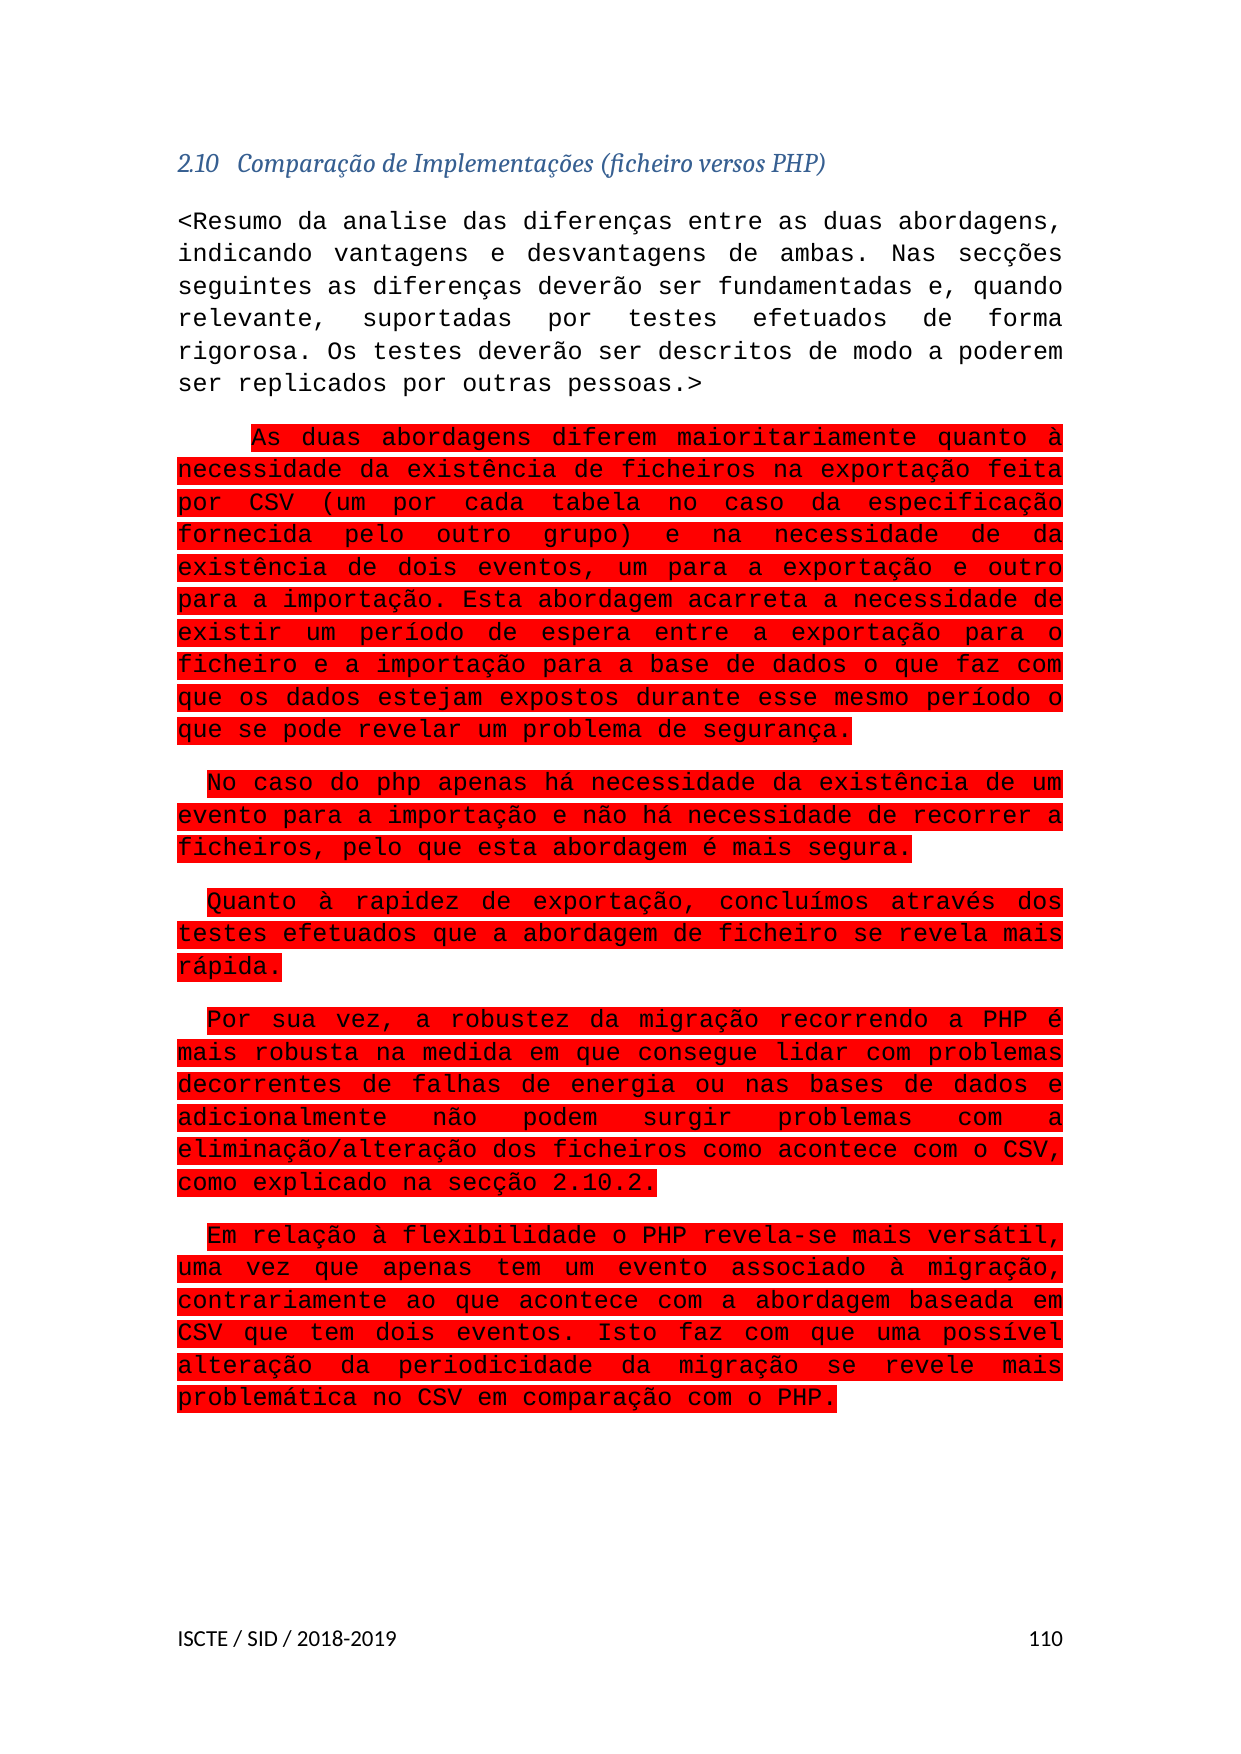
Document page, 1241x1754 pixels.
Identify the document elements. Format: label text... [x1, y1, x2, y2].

text No caso do php apenas há necessidade da existência de um evento para a importação e não há necessidade de recorrer a ficheiros, pelo que esta abordagem é mais segura. [177, 831, 1063, 863]
text Quanto à rapidez de exportação, concluímos através dos testes efetuados que a abordagem de ficheiro se revela mais rápida. [177, 949, 1063, 982]
text Em relação à flexibilidade o PHP revela-se mais versátil, uma vez que apenas tem um evento associado à migração, contrariamente ao que acontece com a abordagem baseada em CSV que tem dois eventos. Isto faz com que uma possível alteração da periodicidade da migração se revele mais problemática no CSV em comparação com o PHP. [177, 1222, 1063, 1255]
text No caso do php apenas há necessidade da existência de um evento para a importação e não há necessidade de recorrer a ficheiros, pelo que esta abordagem é mais segura. [177, 770, 1063, 803]
subtitle Comparação de Implementações (ficheiro versos PHP) [177, 148, 1063, 179]
text Quanto à rapidez de exportação, concluímos através dos testes efetuados que a abordagem de ficheiro se revela mais rápida. [177, 888, 1063, 921]
text <Resumo da analise das diferenças entre as duas abordagens, indicando vantagens e desvantagens de ambas. Nas secções seguintes as diferenças deverão ser fundamentadas e, quando relevante, suportadas por testes efetuados de forma rigorosa. Os testes deverão ser descritos de modo a poderem ser replicados por outras pessoas.> [177, 208, 1063, 399]
text Por sua vez, a robustez da migração recorrendo a PHP é mais robusta na medida em que consegue lidar com problemas decorrentes de falhas de energia ou nas bases de dados e adicionalmente não podem surgir problemas com a eliminação/alteração dos ficheiros como acontece com o CSV, como explicado na secção 2.10.2. [177, 1007, 1063, 1039]
text Por sua vez, a robustez da migração recorrendo a PHP é mais robusta na medida em que consegue lidar com problemas decorrentes de falhas de energia ou nas bases de dados e adicionalmente não podem surgir problemas com a eliminação/alteração dos ficheiros como acontece com o CSV, como explicado na secção 2.10.2. [177, 1165, 1063, 1197]
text Em relação à flexibilidade o PHP revela-se mais versátil, uma vez que apenas tem um evento associado à migração, contrariamente ao que acontece com a abordagem baseada em CSV que tem dois eventos. Isto faz com que uma possível alteração da periodicidade da migração se revele mais problemática no CSV em comparação com o PHP. [177, 1381, 1063, 1413]
